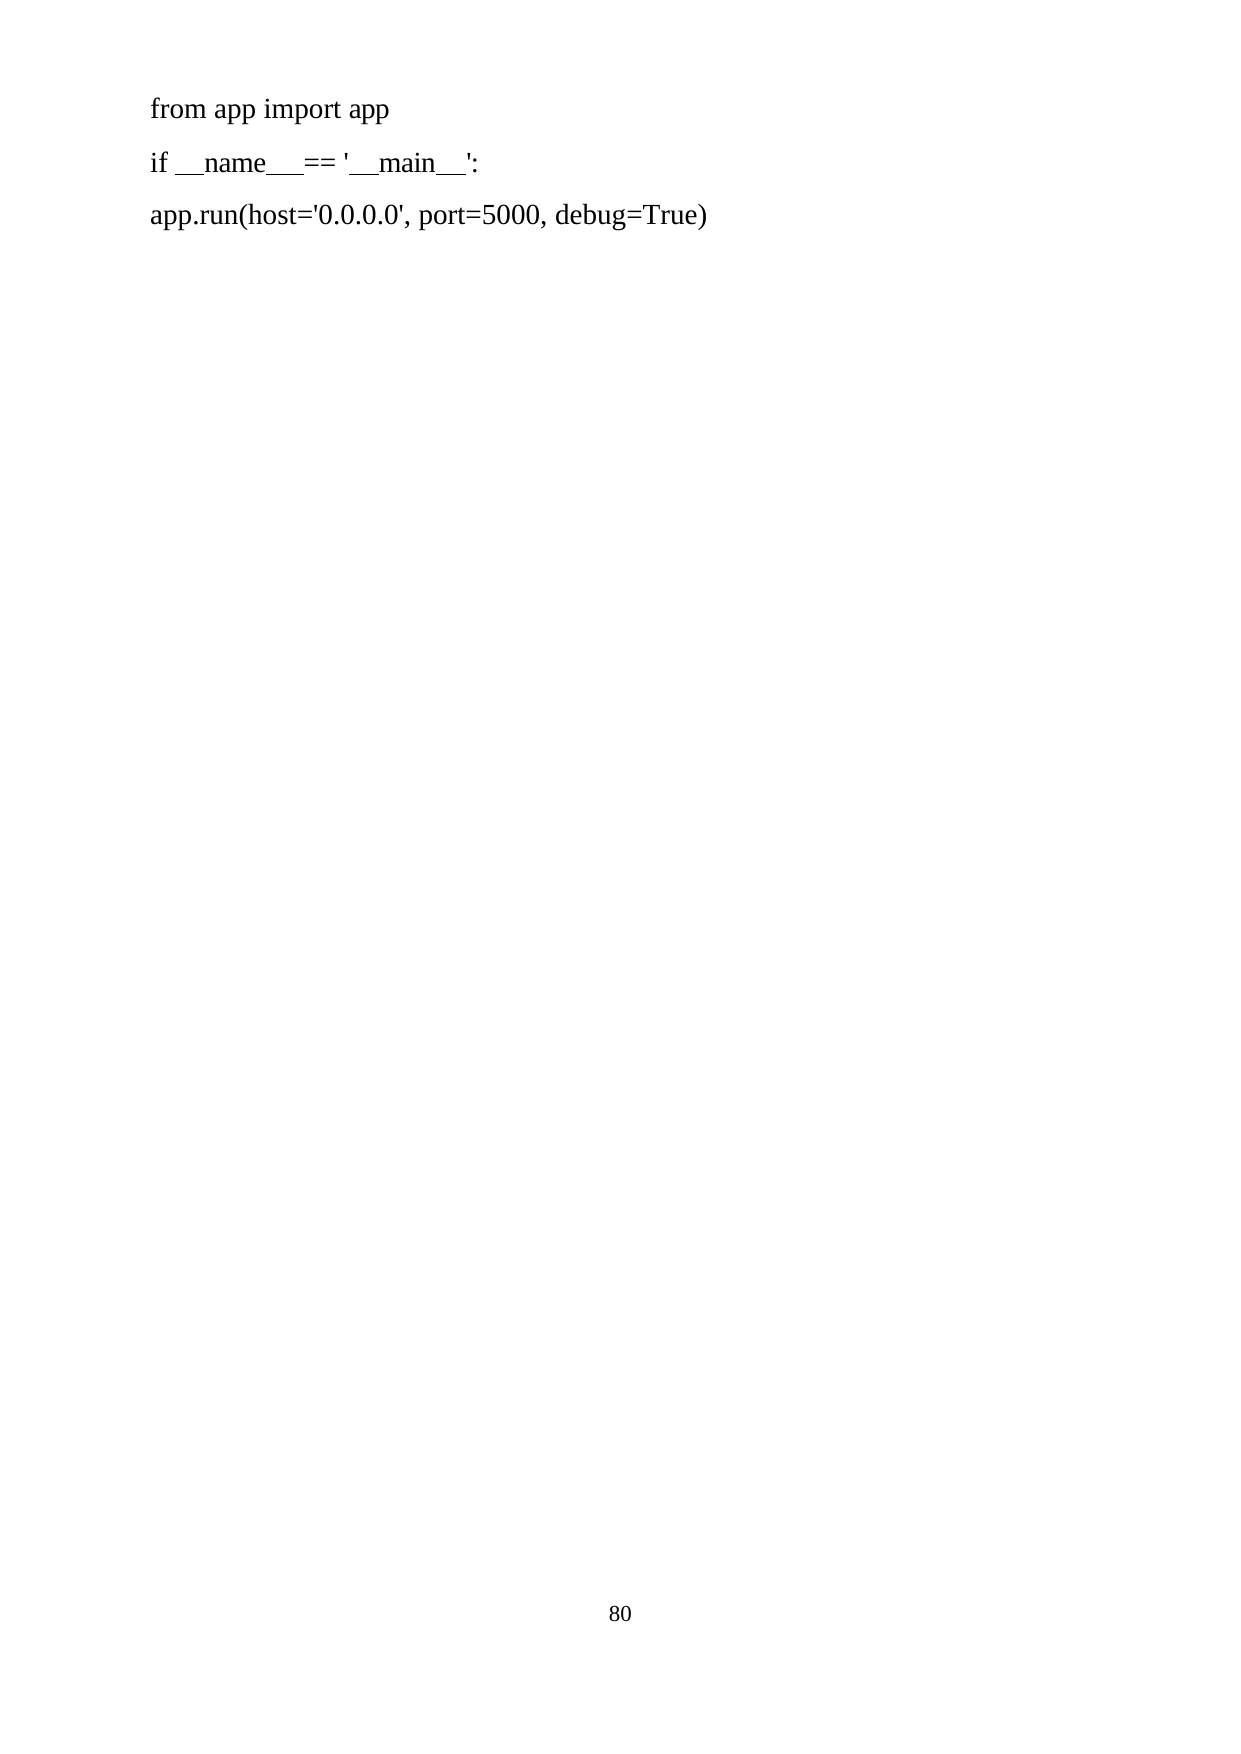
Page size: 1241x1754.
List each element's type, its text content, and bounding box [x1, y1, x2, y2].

text if name == ' main ': app.run(host='0.0.0.0', port=5000, debug=True) [150, 145, 707, 231]
text from app import app [150, 92, 1181, 125]
